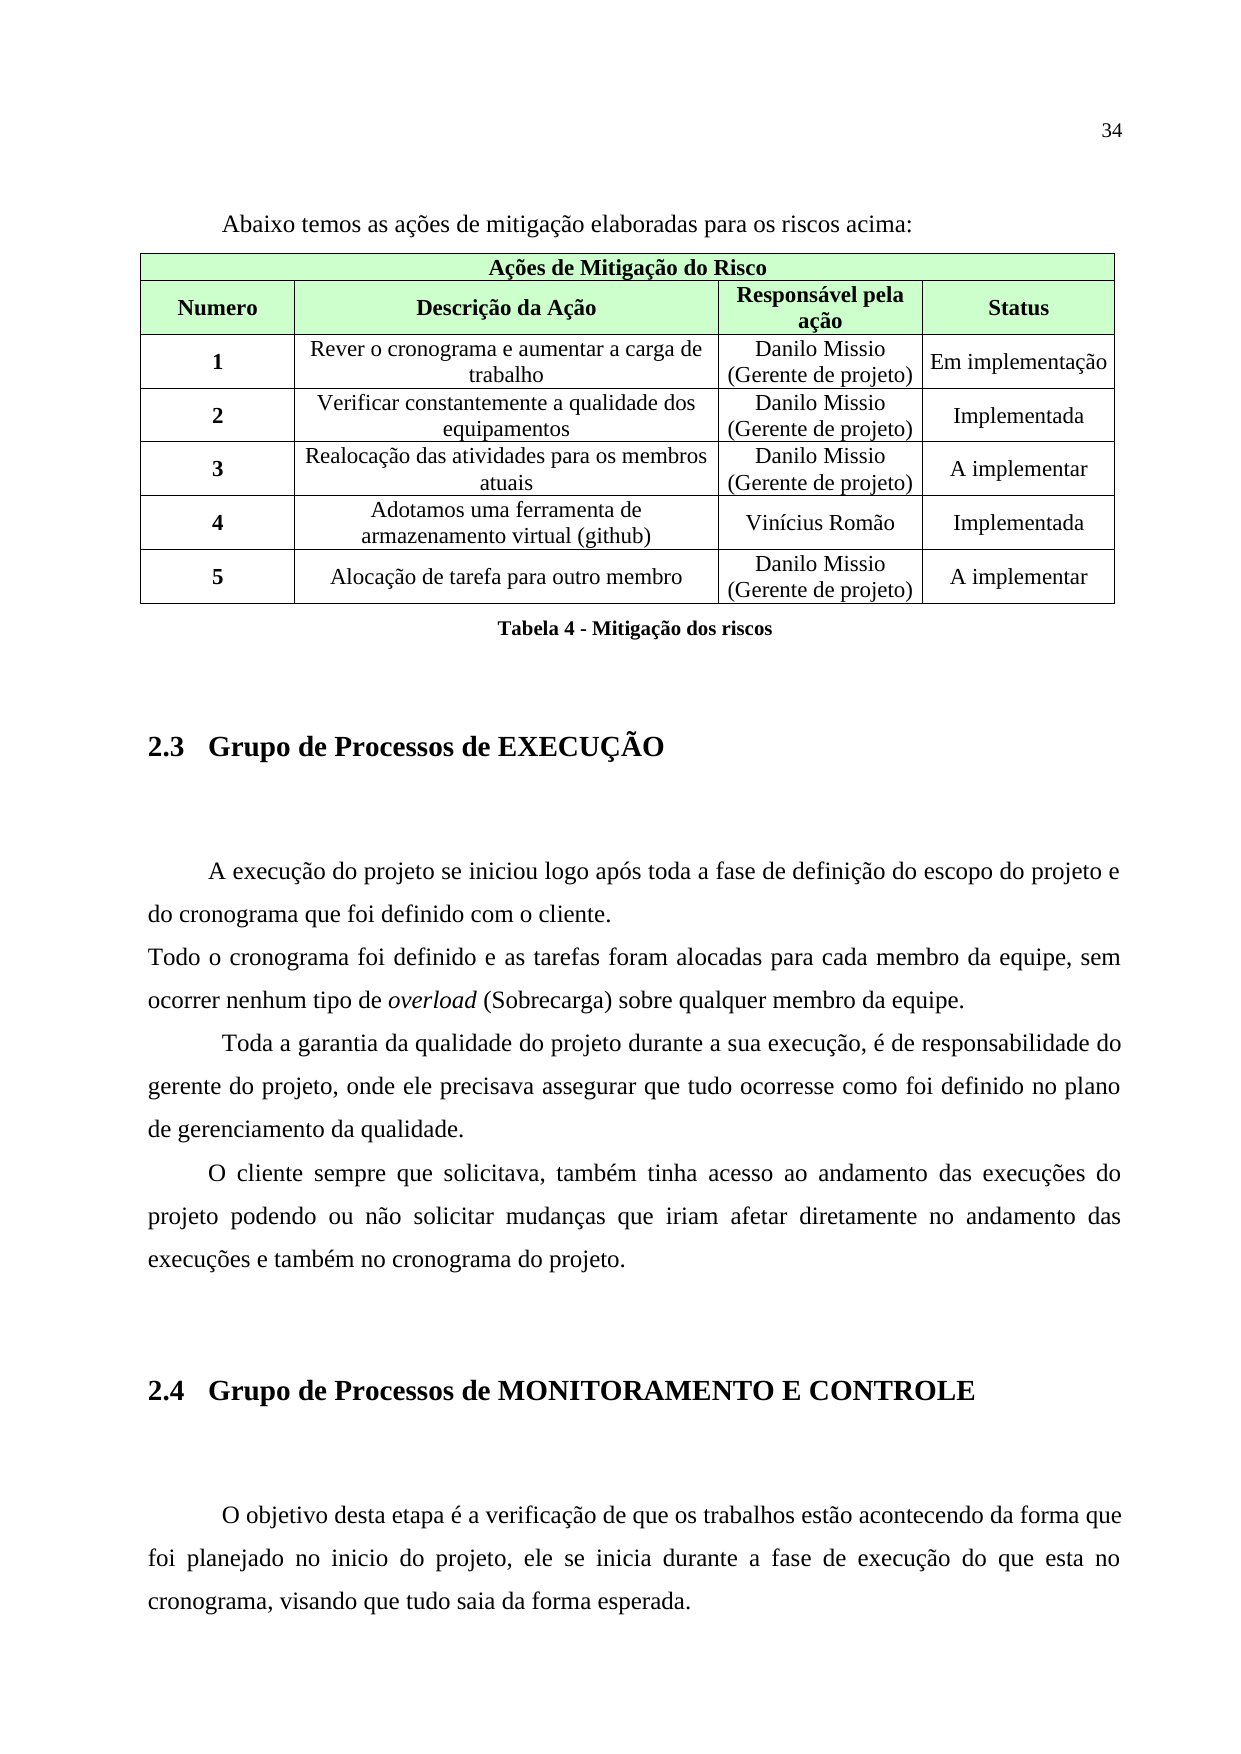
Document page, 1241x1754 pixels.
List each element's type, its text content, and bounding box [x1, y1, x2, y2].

table_cell Implementada [923, 496, 1114, 549]
table_cell Numero [141, 281, 294, 334]
table_cell Danilo Missio (Gerente de projeto) [719, 335, 922, 387]
table_cell Rever o cronograma e aumentar a carga de trabalho [295, 335, 718, 387]
table_cell Danilo Missio (Gerente de projeto) [719, 389, 922, 441]
text A execução do projeto se iniciou logo após toda a fase de definição do escopo do projeto e do cronograma que foi definido com o cliente. [148, 856, 1122, 928]
text Abaixo temos as ações de mitigação elaboradas para os riscos acima: [222, 209, 1122, 238]
subtitle Grupo de Processos de MONITORAMENTO E CONTROLE [148, 1373, 1122, 1407]
table_cell Descrição da Ação [295, 281, 718, 334]
table_cell Em implementação [923, 335, 1114, 387]
text O cliente sempre que solicitava, também tinha acesso ao andamento das execuções do projeto podendo ou não solicitar mudanças que iriam afetar diretamente no andamento das execuções e também no cronograma do projeto. [148, 1158, 1122, 1273]
table_cell A implementar [923, 442, 1114, 495]
table_cell 1 [141, 335, 294, 387]
text Todo o cronograma foi definido e as tarefas foram alocadas para cada membro da equipe, sem ocorrer nenhum tipo de overload (Sobrecarga) sobre qualquer membro da equipe. [148, 942, 1122, 1014]
table_cell Vinícius Romão [719, 496, 922, 549]
table_cell Danilo Missio (Gerente de projeto) [719, 550, 922, 602]
table_cell Responsável pela ação [719, 281, 922, 334]
table_cell 4 [141, 496, 294, 549]
subtitle Grupo de Processos de EXECUÇÃO [148, 729, 1122, 763]
text O objetivo desta etapa é a verificação de que os trabalhos estão acontecendo da forma que foi planejado no inicio do projeto, ele se inicia durante a fase de execução do que esta no cronograma, visando que tudo saia da forma esperada. [148, 1500, 1122, 1615]
table_cell 5 [141, 550, 294, 602]
table_cell Verificar constantemente a qualidade dos equipamentos [295, 389, 718, 441]
table_cell Realocação das atividades para os membros atuais [295, 442, 718, 495]
text Toda a garantia da qualidade do projeto durante a sua execução, é de responsabilidade do gerente do projeto, onde ele precisava assegurar que tudo ocorresse como foi definido no plano de gerenciamento da qualidade. [148, 1028, 1122, 1143]
table_cell Adotamos uma ferramenta de armazenamento virtual (github) [295, 496, 718, 549]
table_cell Alocação de tarefa para outro membro [295, 550, 718, 602]
table_cell 3 [141, 442, 294, 495]
table_cell A implementar [923, 550, 1114, 602]
table_header Ações de Mitigação do Risco [141, 254, 1114, 280]
table_cell 2 [141, 389, 294, 441]
table_cell Status [923, 281, 1114, 334]
table_cell Danilo Missio (Gerente de projeto) [719, 442, 922, 495]
table_cell Implementada [923, 389, 1114, 441]
